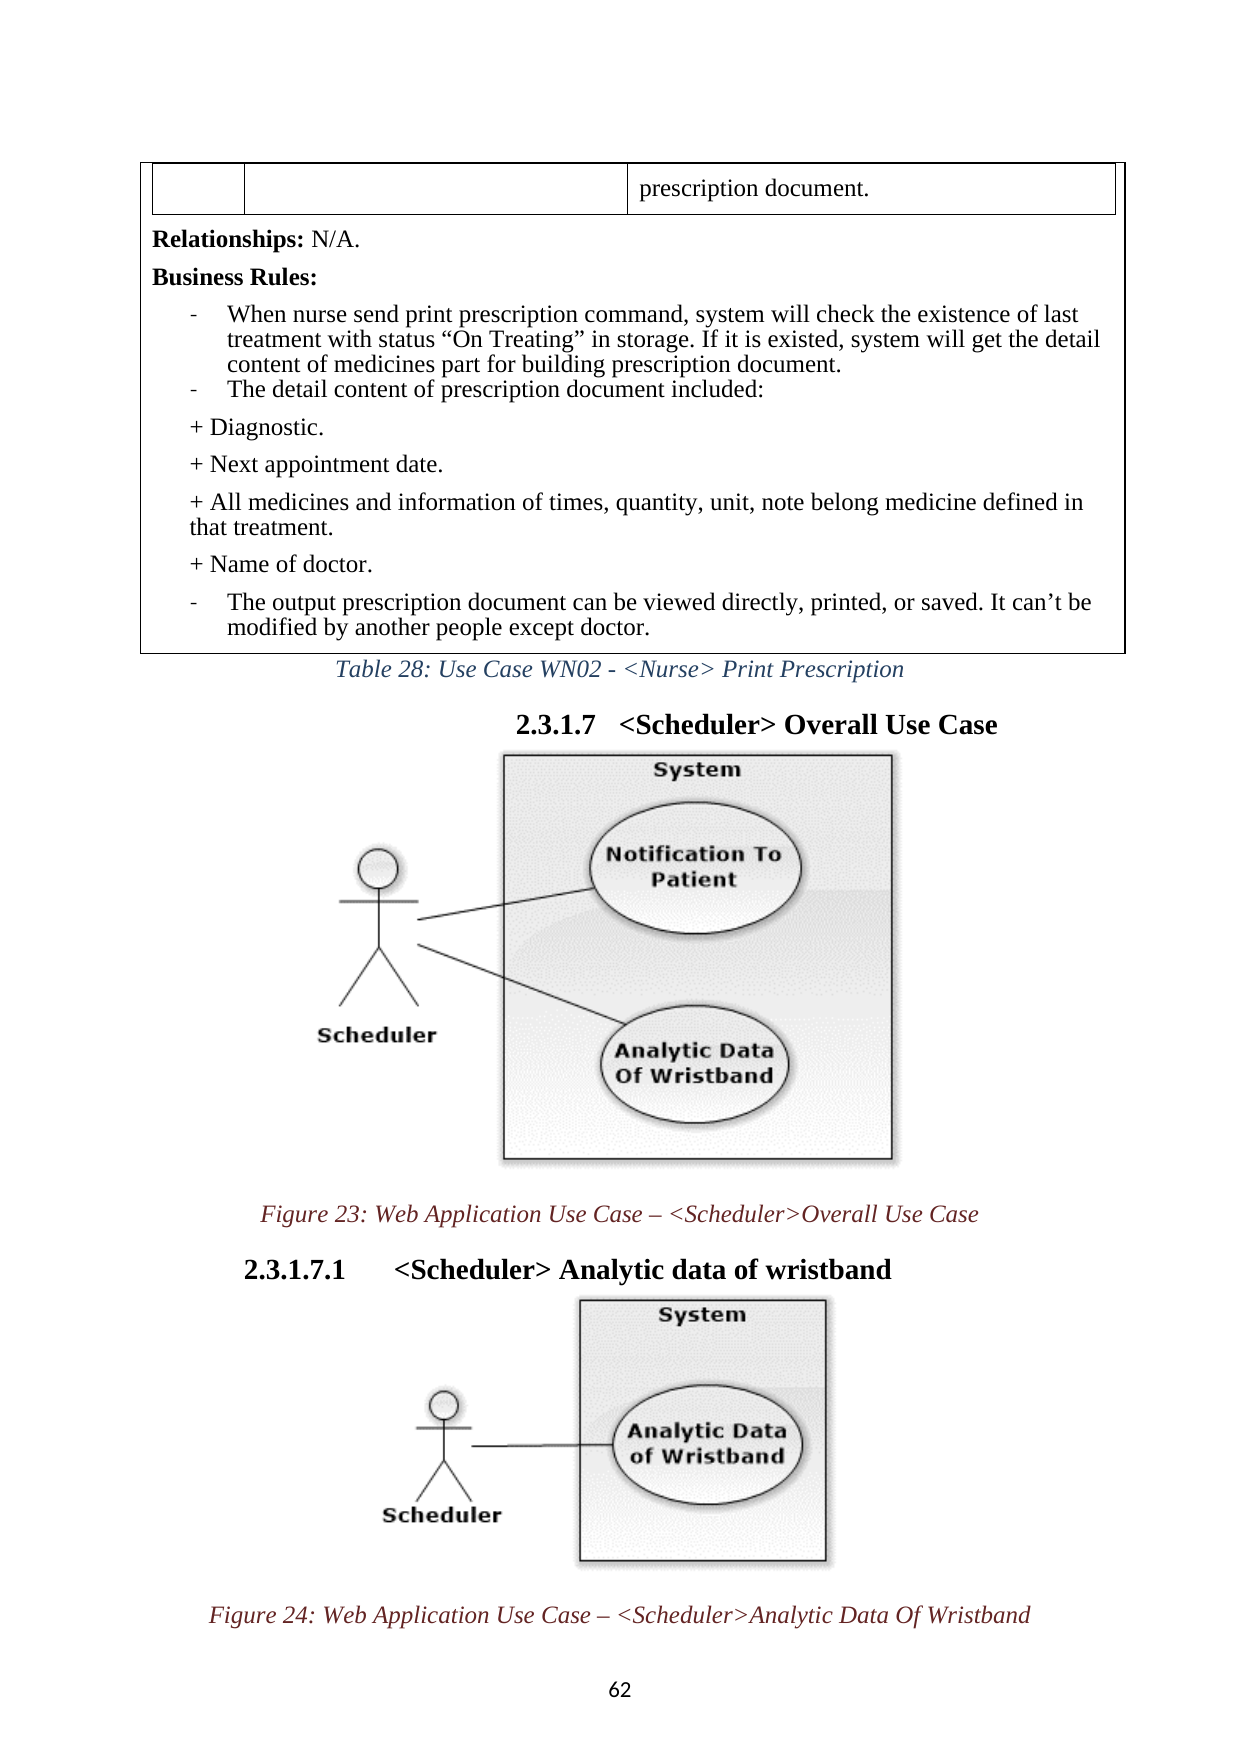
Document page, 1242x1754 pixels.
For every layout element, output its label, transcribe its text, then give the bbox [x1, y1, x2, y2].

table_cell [141, 163, 1124, 653]
text Figure 24: Web Application Use Case – <Scheduler>Analytic Data Of Wristband [94, 1600, 1146, 1629]
text Figure 23: Web Application Use Case – <Scheduler>Overall Use Case [94, 1199, 1146, 1227]
picture [373, 1292, 866, 1601]
subtitle <Scheduler> Overall Use Case [489, 707, 1146, 741]
subtitle <Scheduler> Analytic data of wristband [244, 1252, 1146, 1286]
text Table 28: Use Case WN02 - <Nurse> Print Prescription [94, 654, 1146, 682]
picture [308, 747, 932, 1199]
